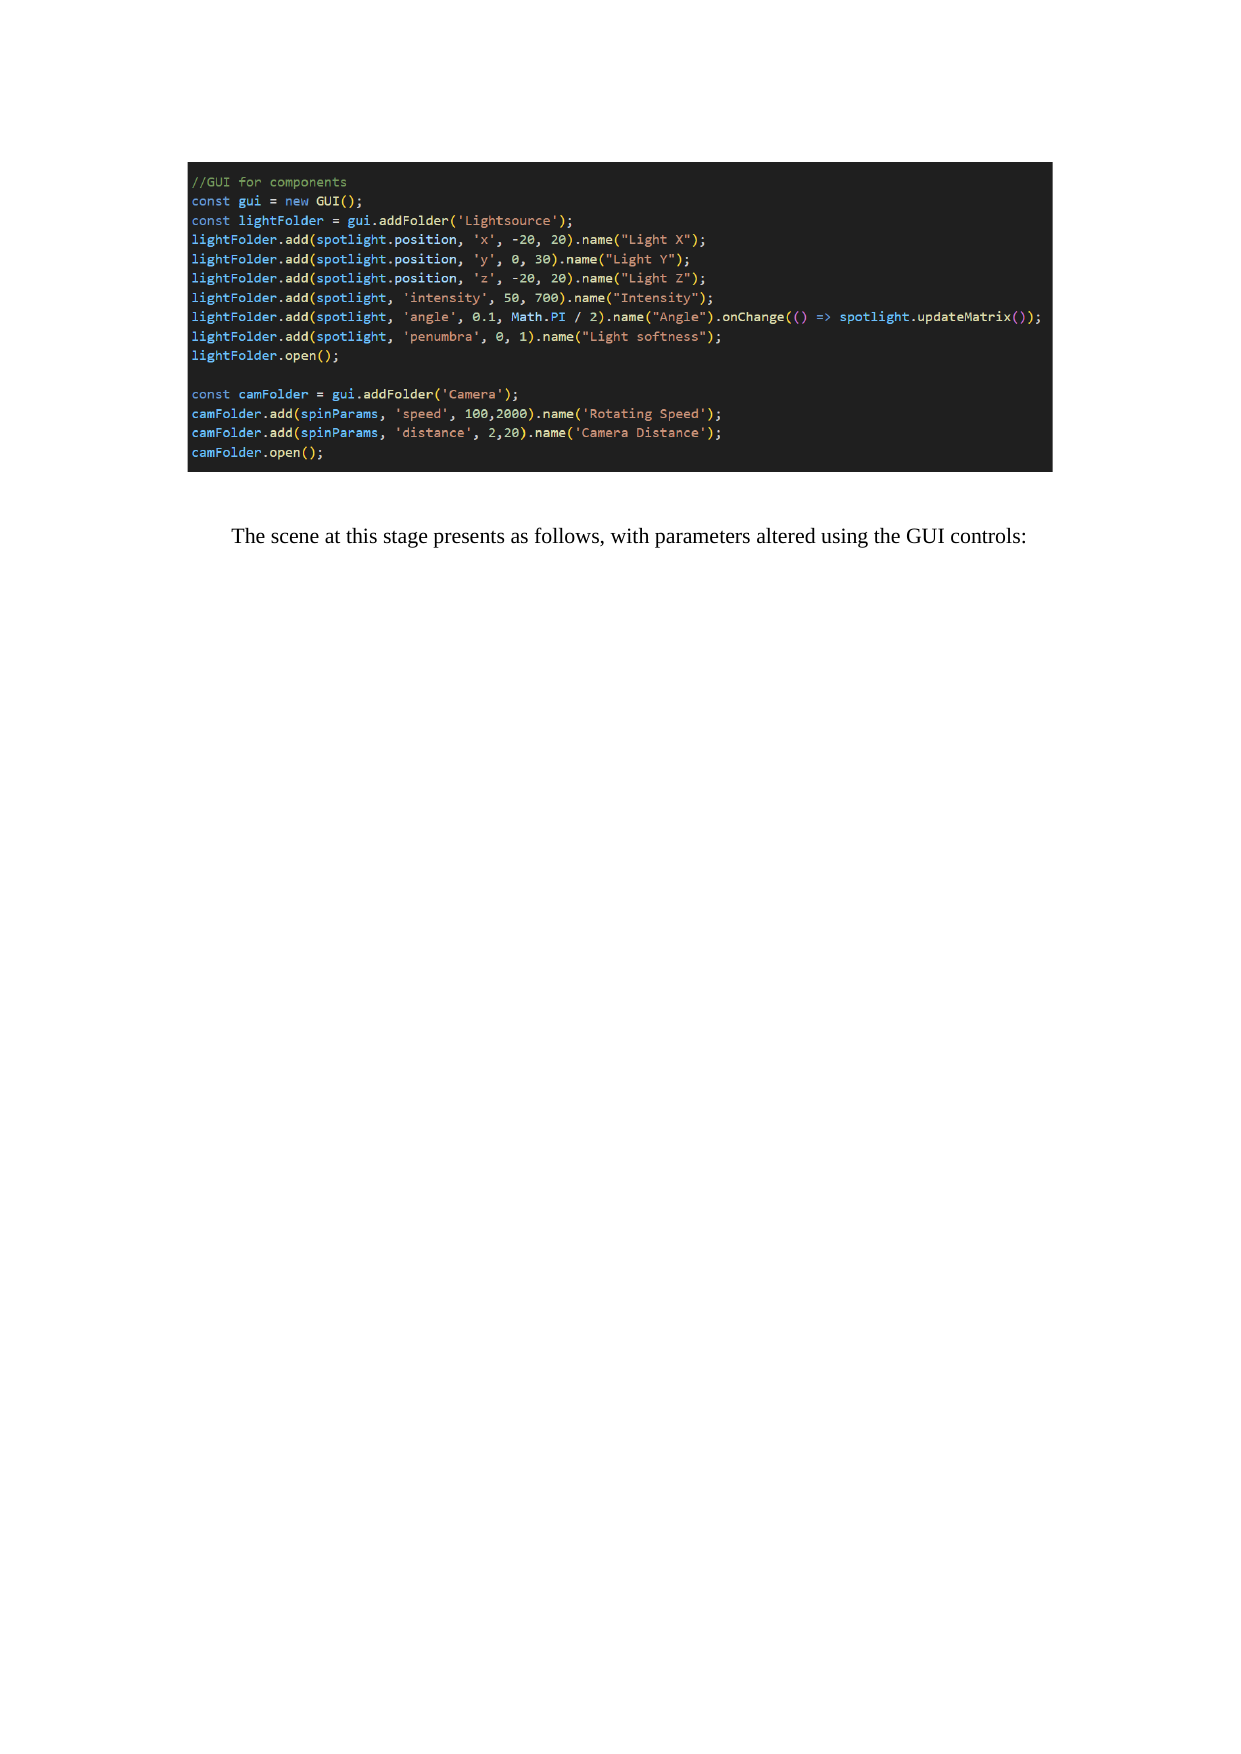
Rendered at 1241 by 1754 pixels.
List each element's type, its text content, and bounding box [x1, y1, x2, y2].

picture [187, 162, 1053, 472]
text The scene at this stage presents as follows, with parameters altered using the GUI controls: [187, 519, 1053, 552]
